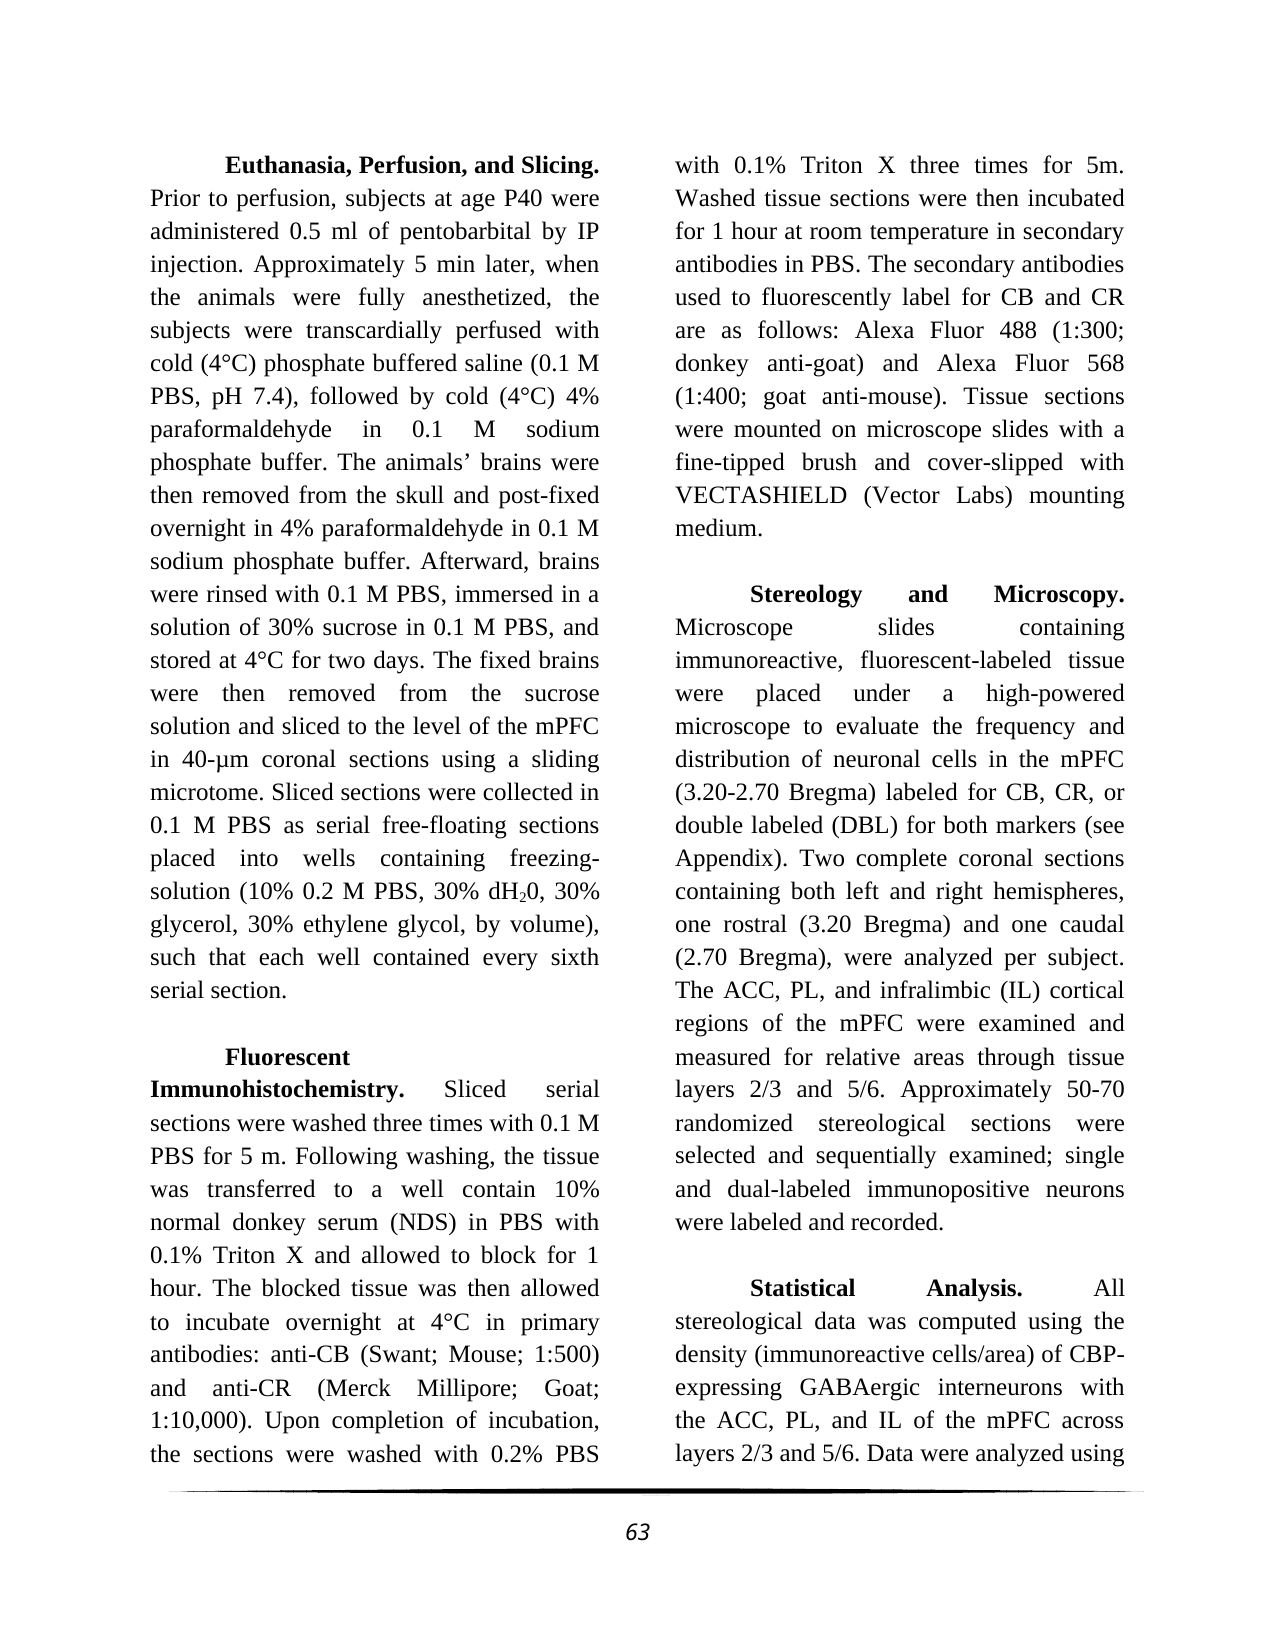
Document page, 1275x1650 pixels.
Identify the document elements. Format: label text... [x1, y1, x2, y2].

text Stereology and Microscopy. Microscope slides containing immunoreactive, fluorescent-labeled tissue were placed under a high-powered microscope to evaluate the frequency and distribution of neuronal cells in the mPFC (3.20-2.70 Bregma) labeled for CB, CR, or double labeled (DBL) for both markers (see Appendix). Two complete coronal sections containing both left and right hemispheres, one rostral (3.20 Bregma) and one caudal (2.70 Bregma), were analyzed per subject. The ACC, PL, and infralimbic (IL) cortical regions of the mPFC were examined and measured for relative areas through tissue layers 2/3 and 5/6. Approximately 50-70 randomized stereological sections were selected and sequentially examined; single and dual-labeled immunopositive neurons were labeled and recorded. [675, 579, 1125, 1235]
text Euthanasia, Perfusion, and Slicing. Prior to perfusion, subjects at age P40 were administered 0.5 ml of pentobarbital by IP injection. Approximately 5 min later, when the animals were fully anesthetized, the subjects were transcardially perfused with cold (4°C) phosphate buffered saline (0.1 M PBS, pH 7.4), followed by cold (4°C) 4% paraformaldehyde in 0.1 M sodium phosphate buffer. The animals’ brains were then removed from the skull and post-fixed overnight in 4% paraformaldehyde in 0.1 M sodium phosphate buffer. Afterward, brains were rinsed with 0.1 M PBS, immersed in a solution of 30% sucrose in 0.1 M PBS, and stored at 4°C for two days. The fixed brains were then removed from the sucrose solution and sliced to the level of the mPFC in 40-µm coronal sections using a sliding microtome. Sliced sections were collected in 0.1 M PBS as serial free-floating sections placed into wells containing freezing-solution (10% 0.2 M PBS, 30% dH20, 30% glycerol, 30% ethylene glycol, by volume), such that each well contained every sixth serial section. [150, 150, 600, 1004]
picture [168, 1487, 1144, 1496]
text Fluorescent Immunohistochemistry. Sliced serial sections were washed three times with 0.1 M PBS for 5 m. Following washing, the tissue was transferred to a well contain 10% normal donkey serum (NDS) in PBS with 0.1% Triton X and allowed to block for 1 hour. The blocked tissue was then allowed to incubate overnight at 4°C in primary antibodies: anti-CB (Swant; Mouse; 1:500) and anti-CR (Merck Millipore; Goat; 1:10,000). Upon completion of incubation, the sections were washed with 0.2% PBS with 0.1% Triton X three times for 5m. Washed tissue sections were then incubated for 1 hour at room temperature in secondary antibodies in PBS. The secondary antibodies used to fluorescently label for CB and CR are as follows: Alexa Fluor 488 (1:300; donkey anti-goat) and Alexa Fluor 568 (1:400; goat anti-mouse). Tissue sections were mounted on microscope slides with a fine-tipped brush and cover-slipped with VECTASHIELD (Vector Labs) mounting medium. [675, 150, 1125, 542]
text Fluorescent Immunohistochemistry. Sliced serial sections were washed three times with 0.1 M PBS for 5 m. Following washing, the tissue was transferred to a well contain 10% normal donkey serum (NDS) in PBS with 0.1% Triton X and allowed to block for 1 hour. The blocked tissue was then allowed to incubate overnight at 4°C in primary antibodies: anti-CB (Swant; Mouse; 1:500) and anti-CR (Merck Millipore; Goat; 1:10,000). Upon completion of incubation, the sections were washed with 0.2% PBS with 0.1% Triton X three times for 5m. Washed tissue sections were then incubated for 1 hour at room temperature in secondary antibodies in PBS. The secondary antibodies used to fluorescently label for CB and CR are as follows: Alexa Fluor 488 (1:300; donkey anti-goat) and Alexa Fluor 568 (1:400; goat anti-mouse). Tissue sections were mounted on microscope slides with a fine-tipped brush and cover-slipped with VECTASHIELD (Vector Labs) mounting medium. [150, 1042, 600, 1467]
